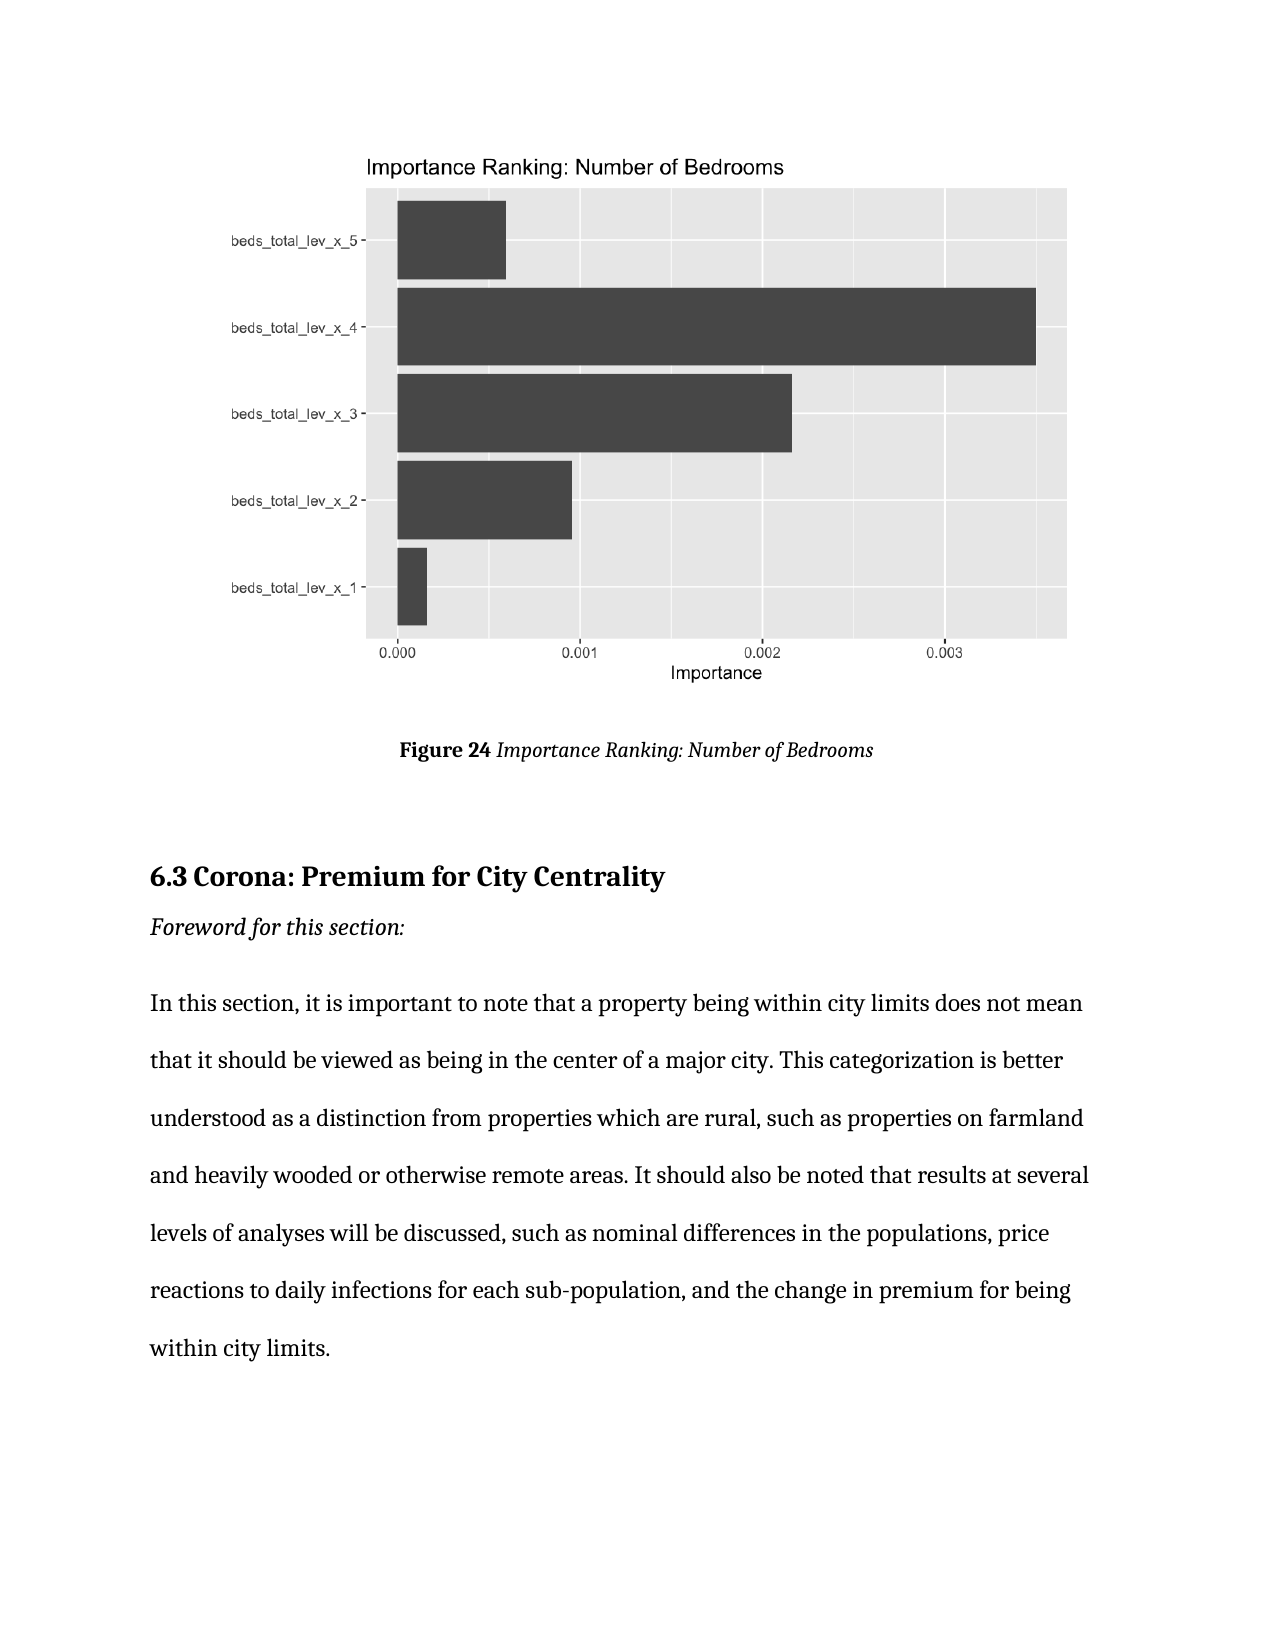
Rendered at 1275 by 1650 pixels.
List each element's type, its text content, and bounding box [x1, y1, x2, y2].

subtitle 6.3 Corona: Premium for City Centrality [150, 860, 1125, 894]
text In this section, it is important to note that a property being within city limits does not mean that it should be viewed as being in the center of a major city. This categorization is better understood as a distinction from properties which are rural, such as properties on farmland and heavily wooded or otherwise remote areas. It should also be noted that results at several levels of analyses will be discussed, such as nominal differences in the populations, price reactions to daily infections for each sub-population, and the change in premium for being within city limits. [150, 989, 1125, 1363]
text Foreword for this section: [150, 913, 1125, 941]
text Figure 24 Importance Ranking: Number of Bedrooms [150, 738, 1125, 763]
picture [200, 150, 1075, 691]
